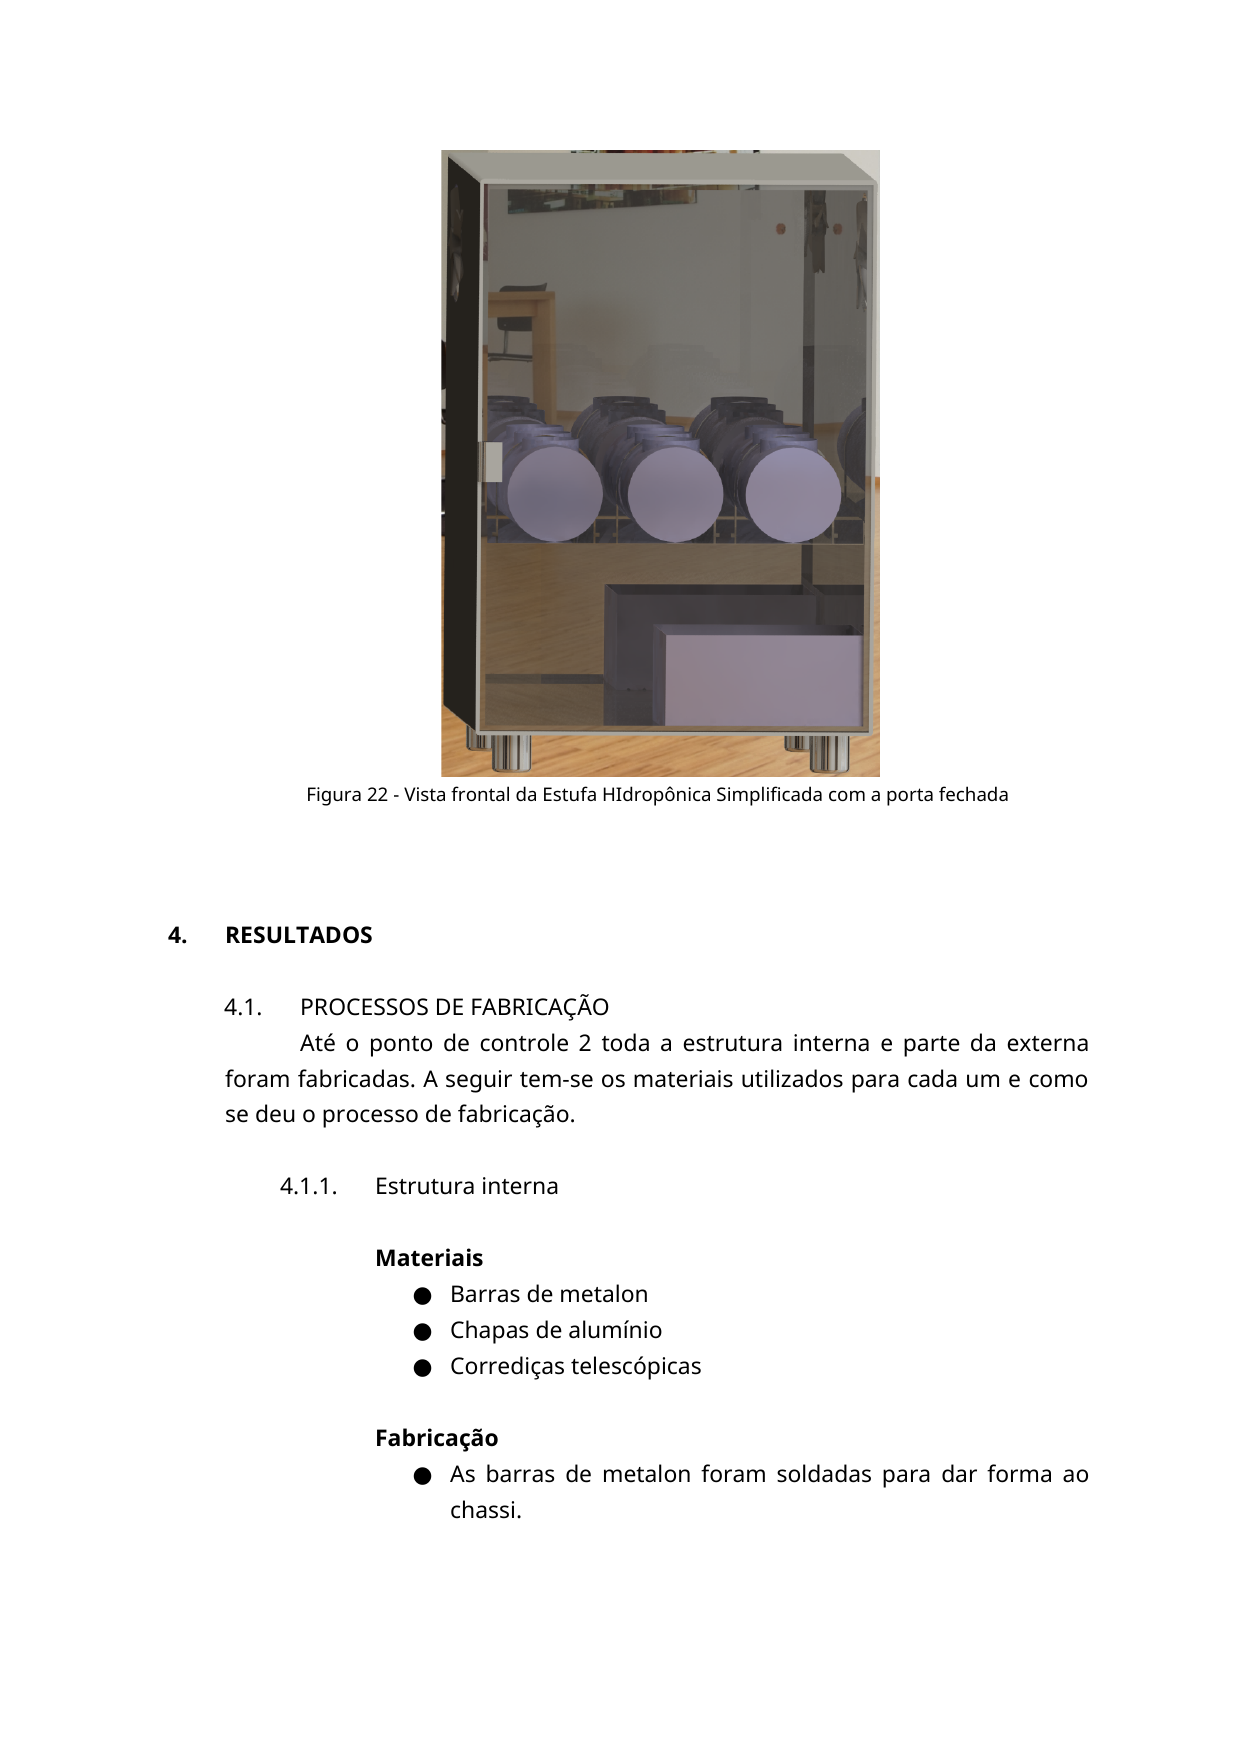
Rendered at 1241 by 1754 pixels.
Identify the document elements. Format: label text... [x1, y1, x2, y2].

list Estrutura interna [337, 1170, 1090, 1202]
list RESULTADOS [187, 919, 1090, 950]
picture [441, 150, 880, 777]
list PROCESSOS DE FABRICAÇÃO [262, 991, 1090, 1022]
list Corrediças telescópicas [412, 1350, 1090, 1381]
list Chapas de alumínio [412, 1314, 1090, 1345]
text Fabricação [150, 1422, 1090, 1453]
list Barras de metalon [412, 1278, 1090, 1309]
text Materiais [300, 1242, 1090, 1273]
text Figura 22 - Vista frontal da Estufa HIdropônica Simplificada com a porta fechada [225, 782, 1090, 807]
text Até o ponto de controle 2 toda a estrutura interna e parte da externa foram fabricadas. A seguir tem-se os materiais utilizados para cada um e como se deu o processo de fabricação. [225, 1027, 1090, 1130]
list As barras de metalon foram soldadas para dar forma ao chassi. [412, 1458, 1090, 1525]
